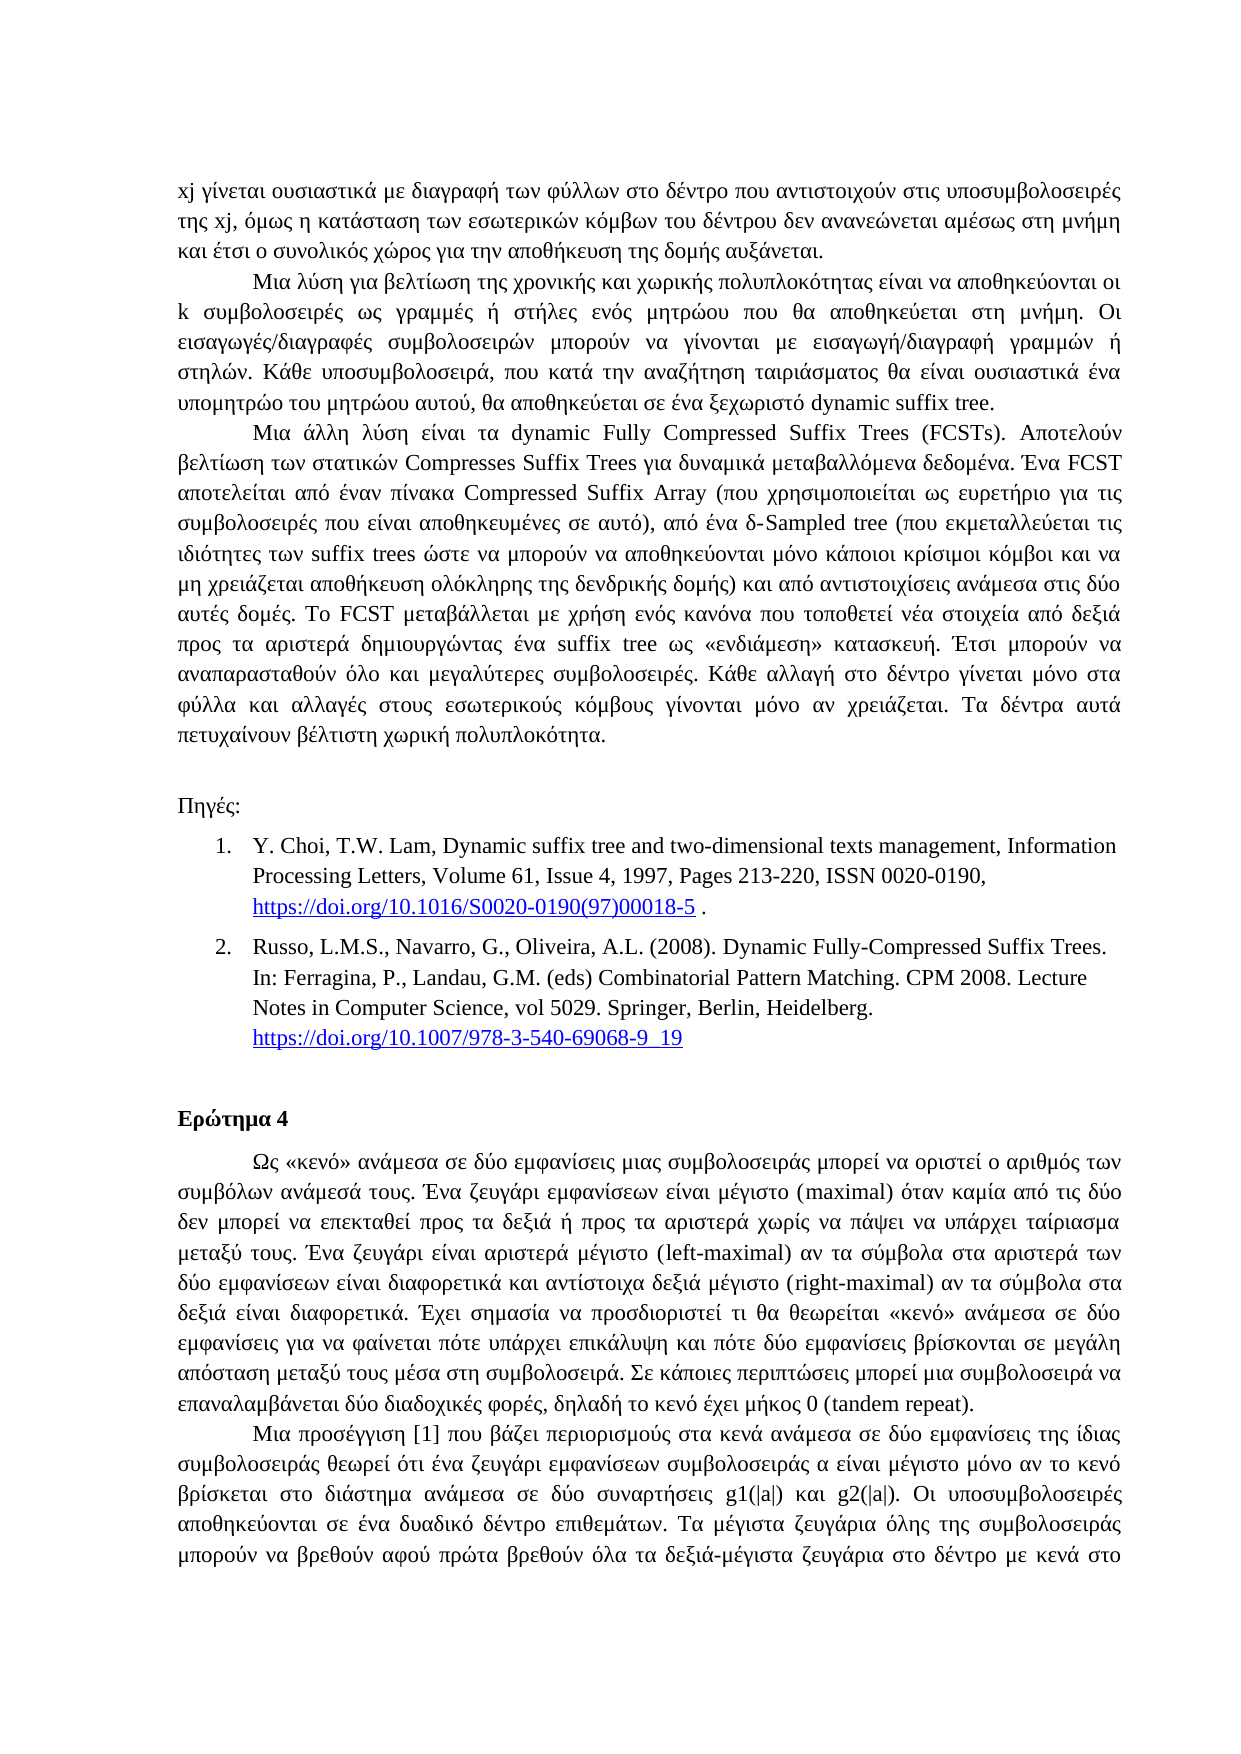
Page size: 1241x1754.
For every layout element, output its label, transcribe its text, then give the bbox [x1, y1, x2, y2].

text Μια λύση για βελτίωση της χρονικής και χωρικής πολυπλοκότητας είναι να αποθηκεύονται οι k συμβολοσειρές ως γραμμές ή στήλες ενός μητρώου που θα αποθηκεύεται στη μνήμη. Οι εισαγωγές/διαγραφές συμβολοσειρών μπορούν να γίνονται με εισαγωγή/διαγραφή γραμμών ή στηλών. Κάθε υποσυμβολοσειρά, που κατά την αναζήτηση ταιριάσματος θα είναι ουσιαστικά ένα υπομητρώο του μητρώου αυτού, θα αποθηκεύεται σε ένα ξεχωριστό dynamic suffix tree. [177, 268, 1122, 415]
text Μια άλλη λύση είναι τα dynamic Fully Compressed Suffix Trees (FCSTs). Αποτελούν βελτίωση των στατικών Compresses Suffix Trees για δυναμικά μεταβαλλόμενα δεδομένα. Ένα FCST αποτελείται από έναν πίνακα Compressed Suffix Array (που χρησιμοποιείται ως ευρετήριο για τις συμβολοσειρές που είναι αποθηκευμένες σε αυτό), από ένα δ-Sampled tree (που εκμεταλλεύεται τις ιδιότητες των suffix trees ώστε να μπορούν να αποθηκεύονται μόνο κάποιοι κρίσιμοι κόμβοι και να μη χρειάζεται αποθήκευση ολόκληρης της δενδρικής δομής) και από αντιστοιχίσεις ανάμεσα στις δύο αυτές δομές. Το FCST μεταβάλλεται με χρήση ενός κανόνα που τοποθετεί νέα στοιχεία από δεξιά προς τα αριστερά δημιουργώντας ένα suffix tree ως «ενδιάμεση» κατασκευή. Έτσι μπορούν να αναπαρασταθούν όλο και μεγαλύτερες συμβολοσειρές. Κάθε αλλαγή στο δέντρο γίνεται μόνο στα φύλλα και αλλαγές στους εσωτερικούς κόμβους γίνονται μόνο αν χρειάζεται. Τα δέντρα αυτά πετυχαίνουν βέλτιστη χωρική πολυπλοκότητα. [177, 419, 1122, 747]
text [177, 177, 1122, 264]
list Y. Choi, T.W. Lam, Dynamic suffix tree and two-dimensional texts management, Information Processing Letters, Volume 61, Issue 4, 1997, Pages 213-220, ISSN 0020-0190, https://doi.org/10.1016/S0020-0190(97)00018-5 . [215, 832, 1122, 919]
list Russo, L.M.S., Navarro, G., Oliveira, A.L. (2008). Dynamic Fully-Compressed Suffix Trees. In: Ferragina, P., Landau, G.M. (eds) Combinatorial Pattern Matching. CPM 2008. Lecture Notes in Computer Science, vol 5029. Springer, Berlin, Heidelberg. https://doi.org/10.1007/978-3-540-69068-9_19 [215, 933, 1122, 1050]
text Ως «κενό» ανάμεσα σε δύο εμφανίσεις μιας συμβολοσειράς μπορεί να οριστεί ο αριθμός των συμβόλων ανάμεσά τους. Ένα ζευγάρι εμφανίσεων είναι μέγιστο (maximal) όταν καμία από τις δύο δεν μπορεί να επεκταθεί προς τα δεξιά ή προς τα αριστερά χωρίς να πάψει να υπάρχει ταίριασμα μεταξύ τους. Ένα ζευγάρι είναι αριστερά μέγιστο (left-maximal) αν τα σύμβολα στα αριστερά των δύο εμφανίσεων είναι διαφορετικά και αντίστοιχα δεξιά μέγιστο (right-maximal) αν τα σύμβολα στα δεξιά είναι διαφορετικά. Έχει σημασία να προσδιοριστεί τι θα θεωρείται «κενό» ανάμεσα σε δύο εμφανίσεις για να φαίνεται πότε υπάρχει επικάλυψη και πότε δύο εμφανίσεις βρίσκονται σε μεγάλη απόσταση μεταξύ τους μέσα στη συμβολοσειρά. Σε κάποιες περιπτώσεις μπορεί μια συμβολοσειρά να επαναλαμβάνεται δύο διαδοχικές φορές, δηλαδή το κενό έχει μήκος 0 (tandem repeat). [177, 1148, 1122, 1416]
text Ερώτημα 4 [177, 1105, 1122, 1132]
text Πηγές: [177, 792, 1122, 818]
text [177, 1420, 1122, 1567]
